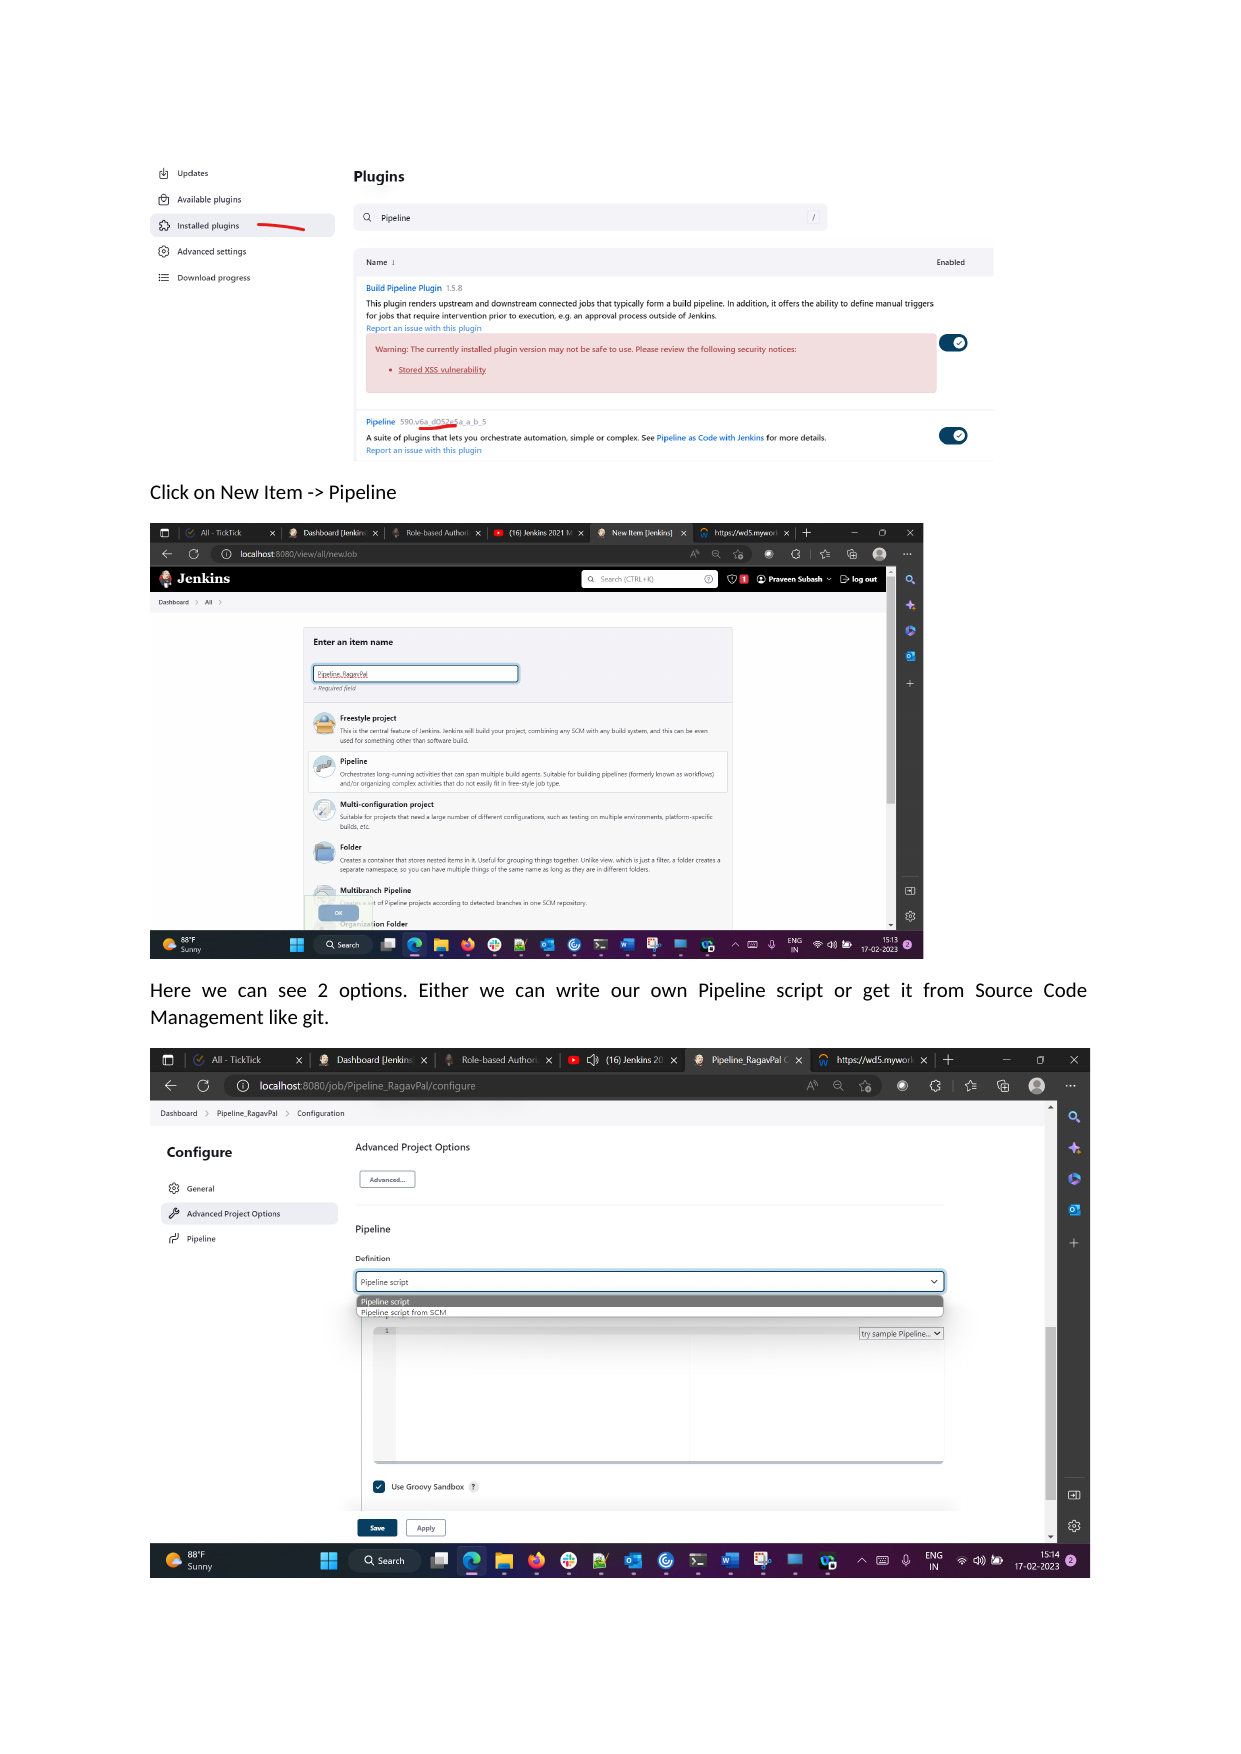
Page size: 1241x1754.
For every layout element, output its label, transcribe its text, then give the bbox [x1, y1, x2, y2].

picture [150, 1048, 1091, 1578]
text Here we can see 2 options. Either we can write our own Pipeline script or get it from Source Code Management like git. [150, 977, 1090, 1030]
picture [150, 150, 994, 461]
text Click on New Item -> Pipeline [150, 479, 1090, 505]
picture [150, 523, 924, 959]
